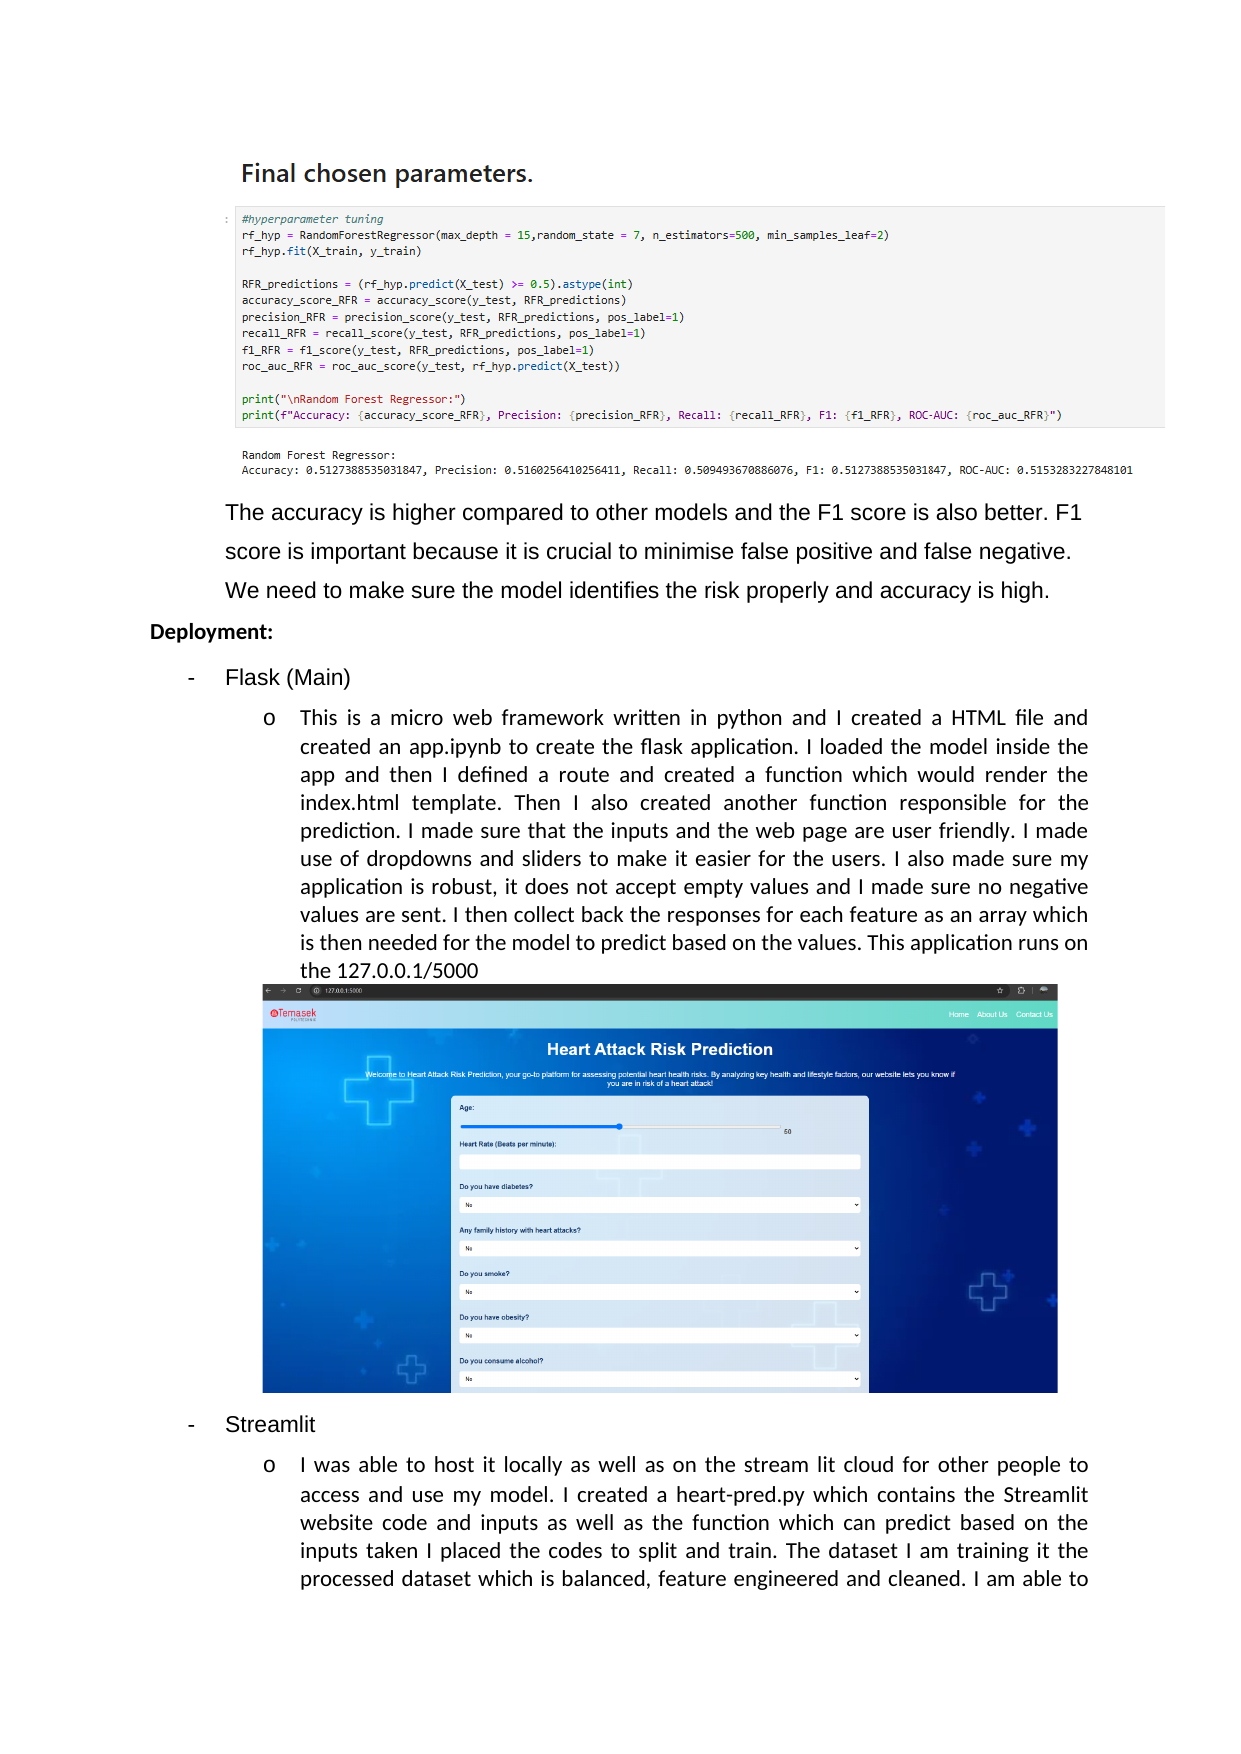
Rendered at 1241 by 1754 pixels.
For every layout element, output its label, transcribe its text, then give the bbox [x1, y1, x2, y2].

picture [262, 984, 1058, 1393]
list This is a micro web framework written in python and I created a HTML file and created an app.ipynb to create the flask application. I loaded the model inside the app and then I defined a route and created a function which would render the index.html template. Then I also created another function responsible for the prediction. I made sure that the inputs and the web page are user friendly. I made use of dropdowns and sliders to make it easier for the users. I also made sure my application is robust, it does not accept empty values and I made sure no negative values are sent. I then collect back the responses for each feature as an array which is then needed for the model to predict based on the values. This application runs on the 127.0.0.1/5000 [262, 703, 1090, 984]
list Streamlit [187, 1411, 1090, 1437]
list Flask (Main) [187, 664, 1090, 690]
picture [225, 150, 1166, 486]
list The accuracy is higher compared to other models and the F1 score is also better. F1 score is important because it is crucial to minimise false positive and false negative. We need to make sure the model identifies the risk properly and accuracy is high. [225, 498, 1090, 604]
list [262, 1451, 1090, 1592]
text Deployment: [150, 617, 1090, 645]
